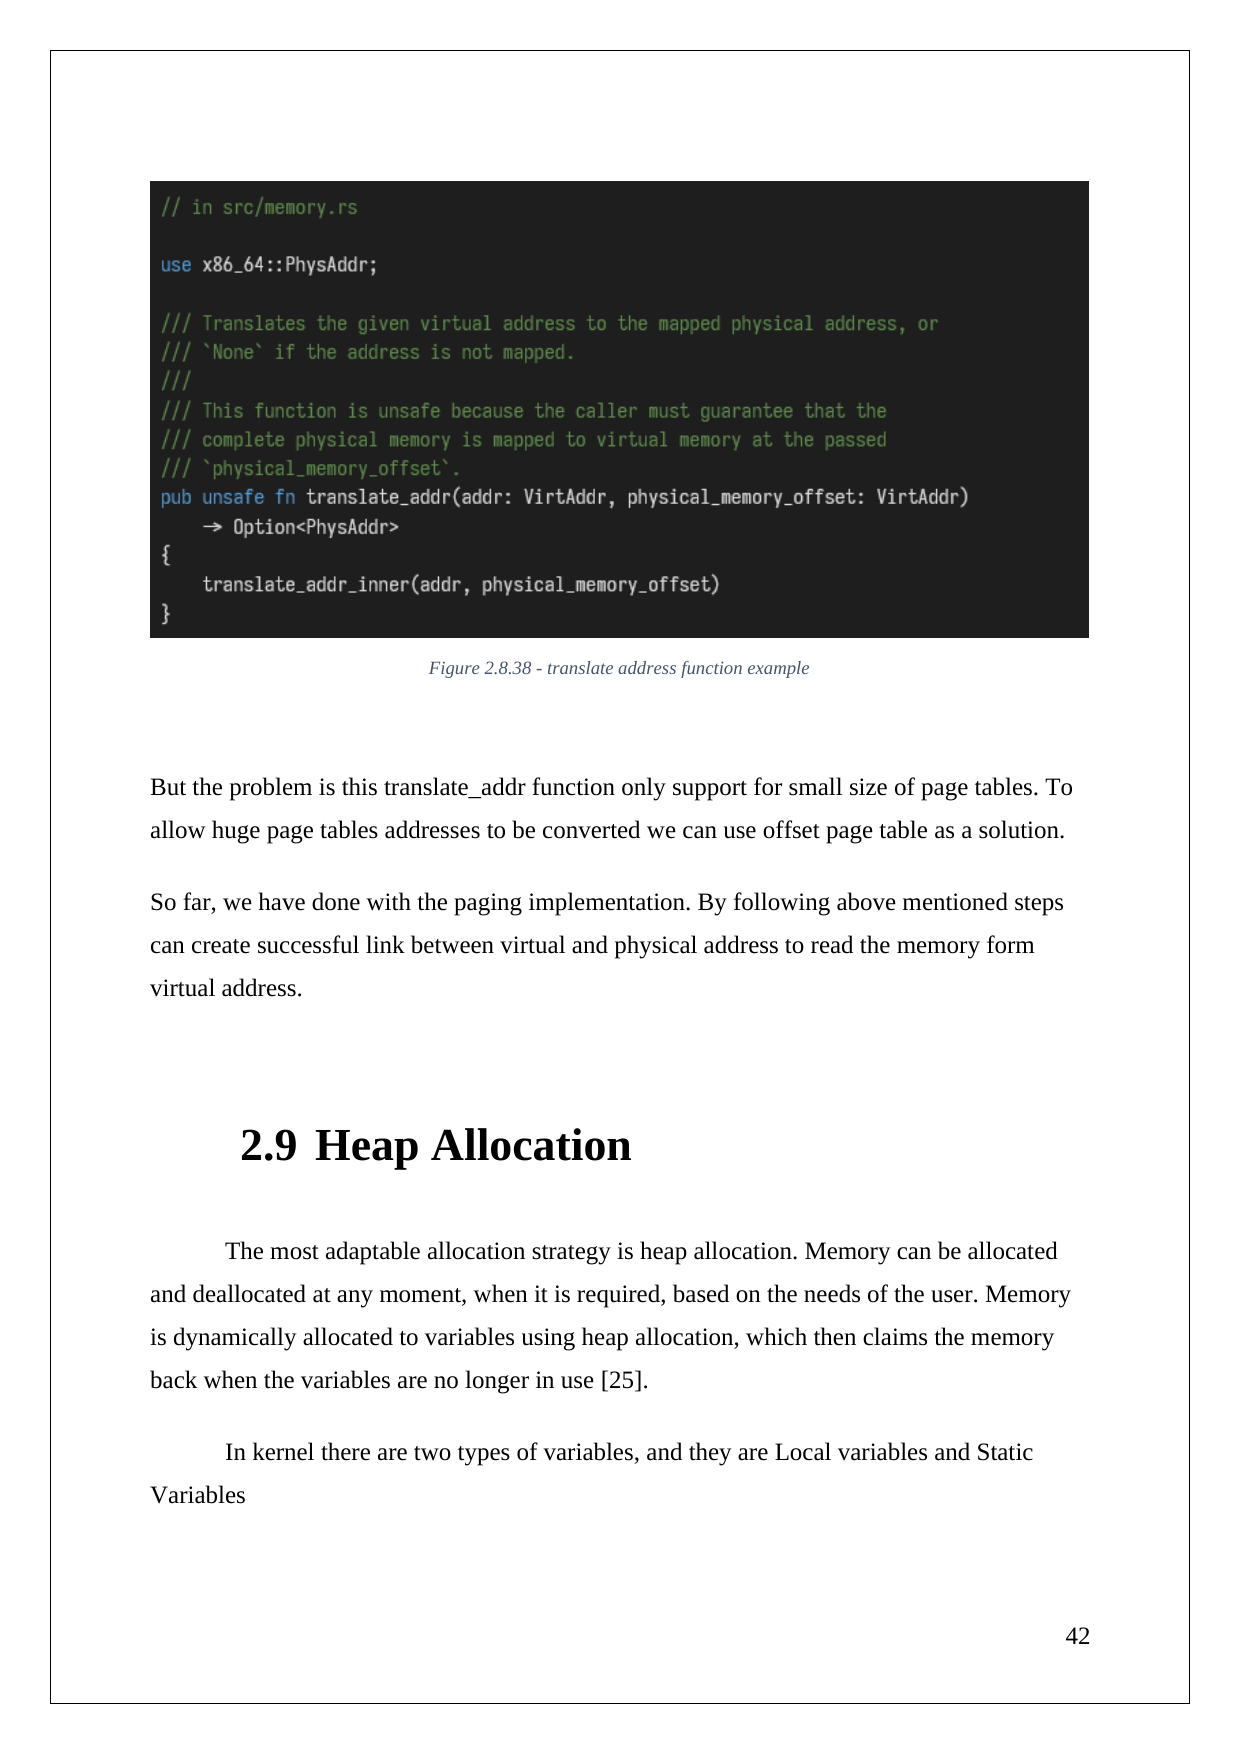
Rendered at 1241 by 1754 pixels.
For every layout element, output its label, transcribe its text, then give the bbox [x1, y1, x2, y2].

text In kernel there are two types of variables, and they are Local variables and Static Variables [150, 1437, 1090, 1509]
picture [150, 181, 1089, 638]
text But the problem is this translate_addr function only support for small size of page tables. To allow huge page tables addresses to be converted we can use offset page table as a solution. [150, 772, 1090, 843]
text The most adaptable allocation strategy is heap allocation. Memory can be allocated and deallocated at any moment, when it is required, based on the needs of the user. Memory is dynamically allocated to variables using heap allocation, which then claims the memory back when the variables are no longer in use. [150, 1236, 1090, 1394]
text So far, we have done with the paging implementation. By following above mentioned steps can create successful link between virtual and physical address to read the memory form virtual address. [150, 887, 1090, 1002]
subtitle Heap Allocation [240, 1118, 1090, 1171]
